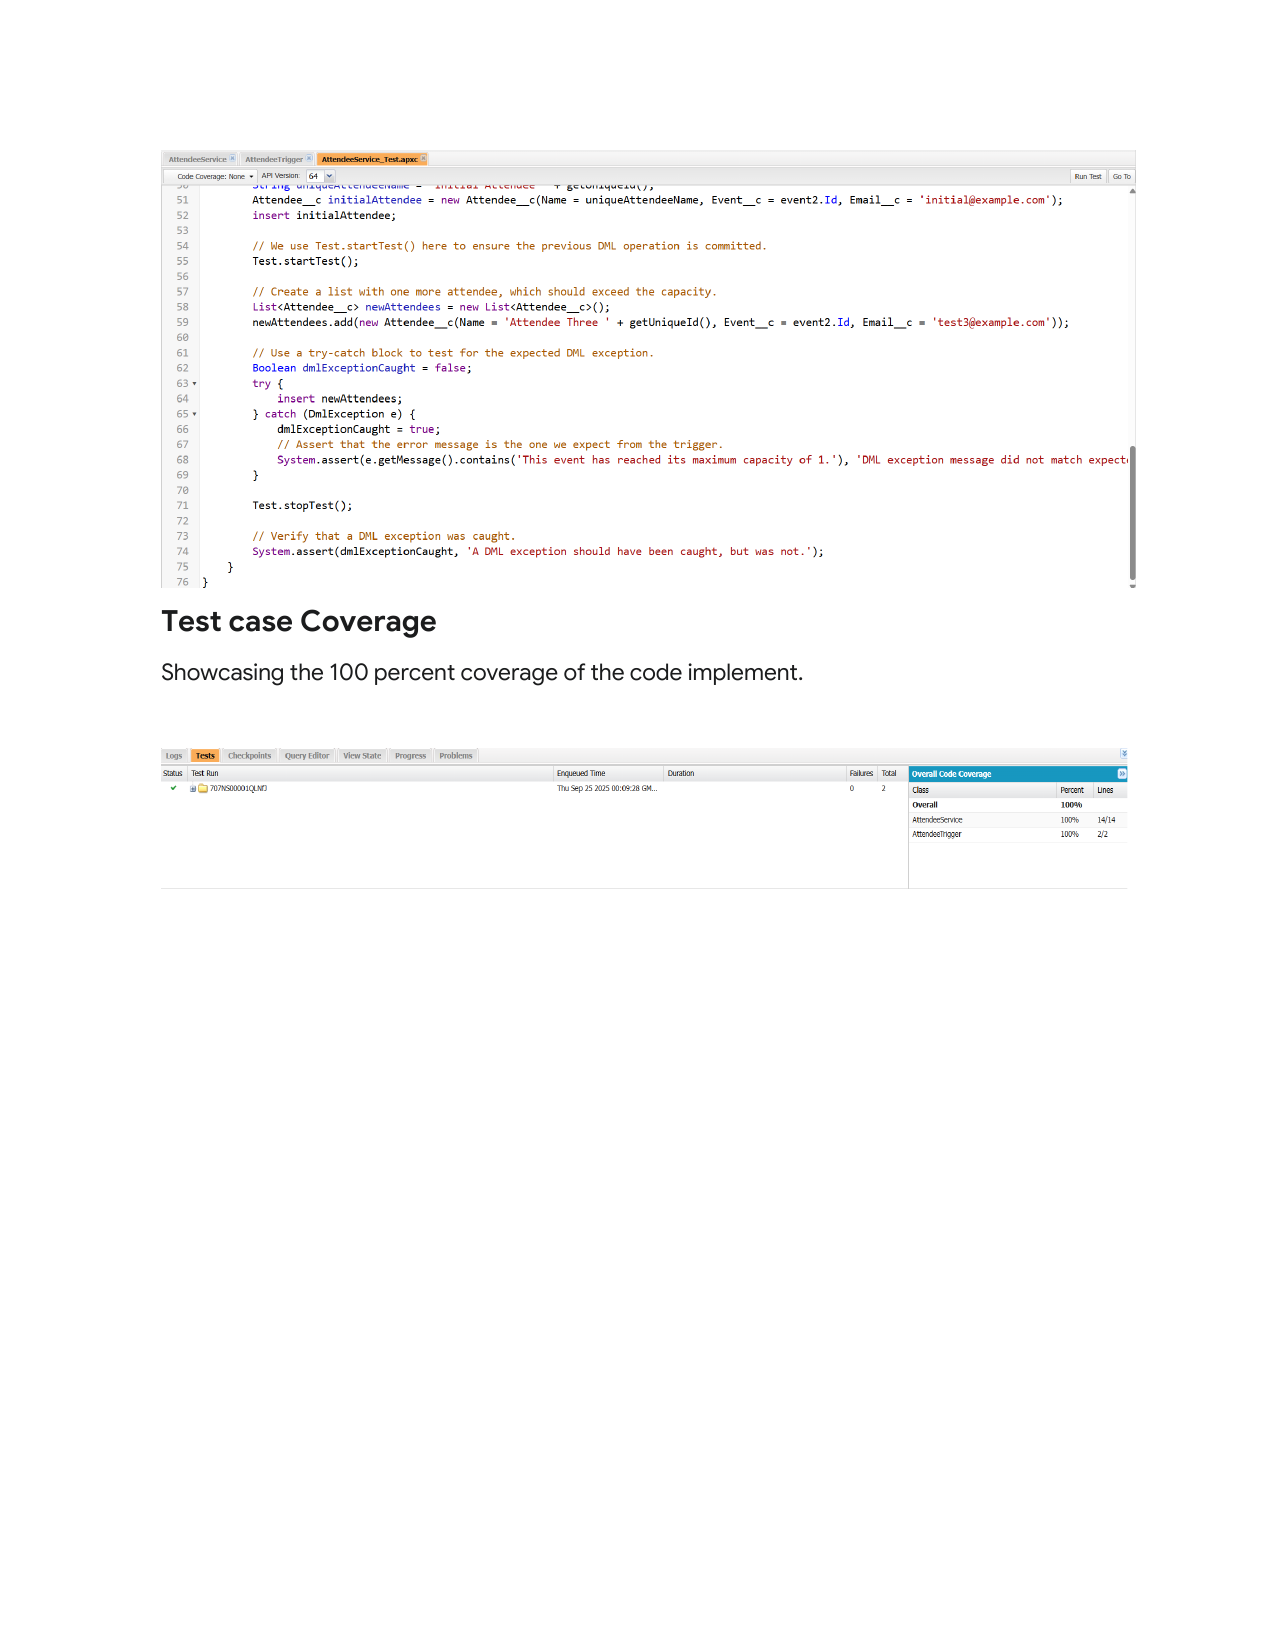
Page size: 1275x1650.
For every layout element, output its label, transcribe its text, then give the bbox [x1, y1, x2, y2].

text Test case Coverage [161, 604, 1125, 640]
text Showcasing the 100 percent coverage of the code implement. [161, 658, 1125, 687]
picture [161, 150, 1136, 588]
picture [161, 748, 1128, 889]
